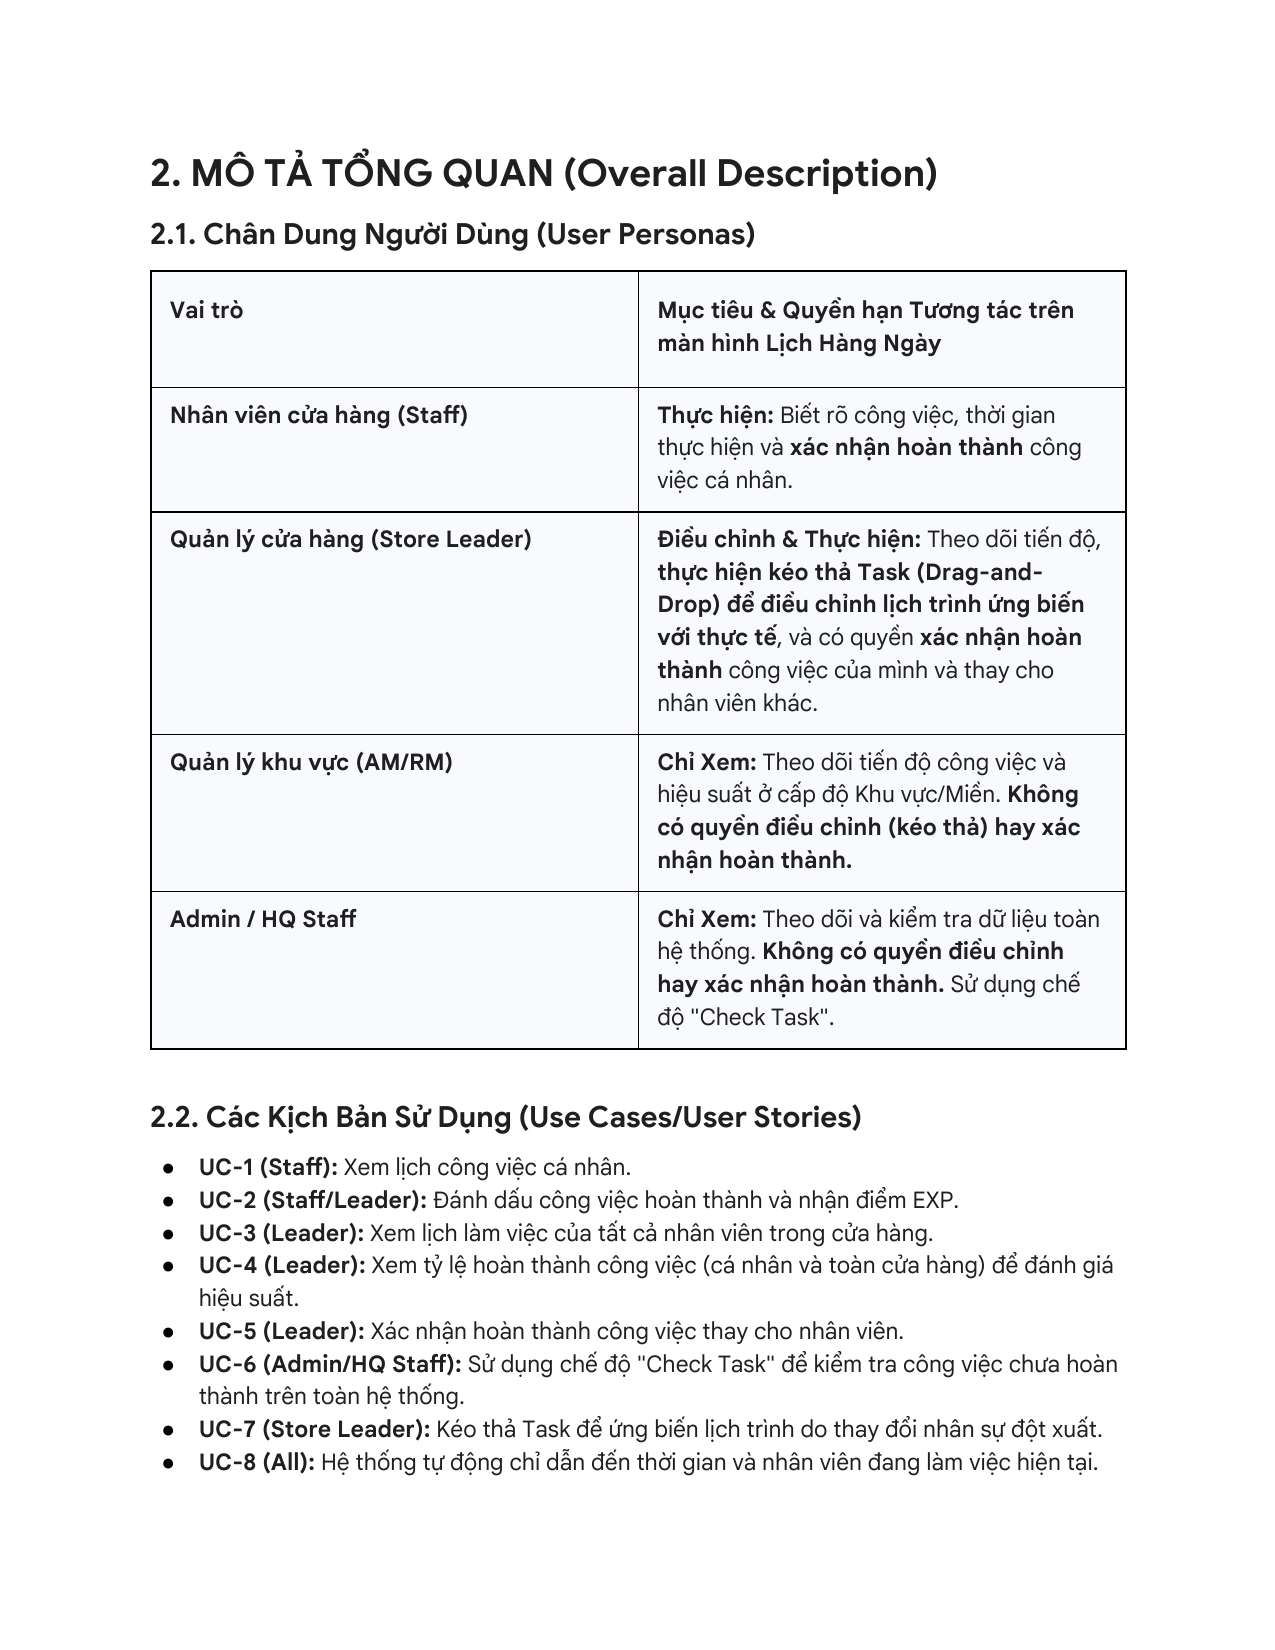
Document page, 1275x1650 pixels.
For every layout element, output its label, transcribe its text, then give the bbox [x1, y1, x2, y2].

list UC-1 (Staff): Xem lịch công việc cá nhân. [161, 1154, 1125, 1182]
table_cell Nhân viên cửa hàng (Staff) [152, 388, 638, 511]
table_header Mục tiêu & Quyền hạn Tương tác trên màn hình Lịch Hàng Ngày [639, 272, 1125, 387]
table_cell Thực hiện: Biết rõ công việc, thời gian thực hiện và xác nhận hoàn thành công việc cá nhân. [639, 388, 1125, 511]
subtitle 2. MÔ TẢ TỔNG QUAN (Overall Description) [150, 150, 1125, 197]
table_cell Điều chỉnh & Thực hiện: Theo dõi tiến độ, thực hiện kéo thả Task (Drag-and-Drop) để điều chỉnh lịch trình ứng biến với thực tế, và có quyền xác nhận hoàn thành công việc của mình và thay cho nhân viên khác. [639, 513, 1125, 734]
list UC-6 (Admin/HQ Staff): Sử dụng chế độ "Check Task" để kiểm tra công việc chưa hoàn thành trên toàn hệ thống. [161, 1350, 1125, 1411]
table_cell Chỉ Xem: Theo dõi và kiểm tra dữ liệu toàn hệ thống. Không có quyền điều chỉnh hay xác nhận hoàn thành. Sử dụng chế độ "Check Task". [639, 892, 1125, 1048]
table_cell Admin / HQ Staff [152, 892, 638, 1048]
subtitle 2.1. Chân Dung Người Dùng (User Personas) [150, 216, 1125, 253]
table_cell Quản lý cửa hàng (Store Leader) [152, 513, 638, 734]
list UC-5 (Leader): Xác nhận hoàn thành công việc thay cho nhân viên. [161, 1317, 1125, 1346]
table_header Vai trò [152, 272, 638, 387]
list UC-3 (Leader): Xem lịch làm việc của tất cả nhân viên trong cửa hàng. [161, 1219, 1125, 1248]
table_cell Chỉ Xem: Theo dõi tiến độ công việc và hiệu suất ở cấp độ Khu vực/Miền. Không có quyền điều chỉnh (kéo thả) hay xác nhận hoàn thành. [639, 735, 1125, 891]
list UC-4 (Leader): Xem tỷ lệ hoàn thành công việc (cá nhân và toàn cửa hàng) để đánh giá hiệu suất. [161, 1252, 1125, 1313]
list UC-8 (All): Hệ thống tự động chỉ dẫn đến thời gian và nhân viên đang làm việc hiện tại. [161, 1448, 1125, 1477]
subtitle 2.2. Các Kịch Bản Sử Dụng (Use Cases/User Stories) [150, 1099, 1125, 1136]
table_cell Quản lý khu vực (AM/RM) [152, 735, 638, 891]
list UC-7 (Store Leader): Kéo thả Task để ứng biến lịch trình do thay đổi nhân sự đột xuất. [161, 1415, 1125, 1444]
list UC-2 (Staff/Leader): Đánh dấu công việc hoàn thành và nhận điểm EXP. [161, 1186, 1125, 1215]
